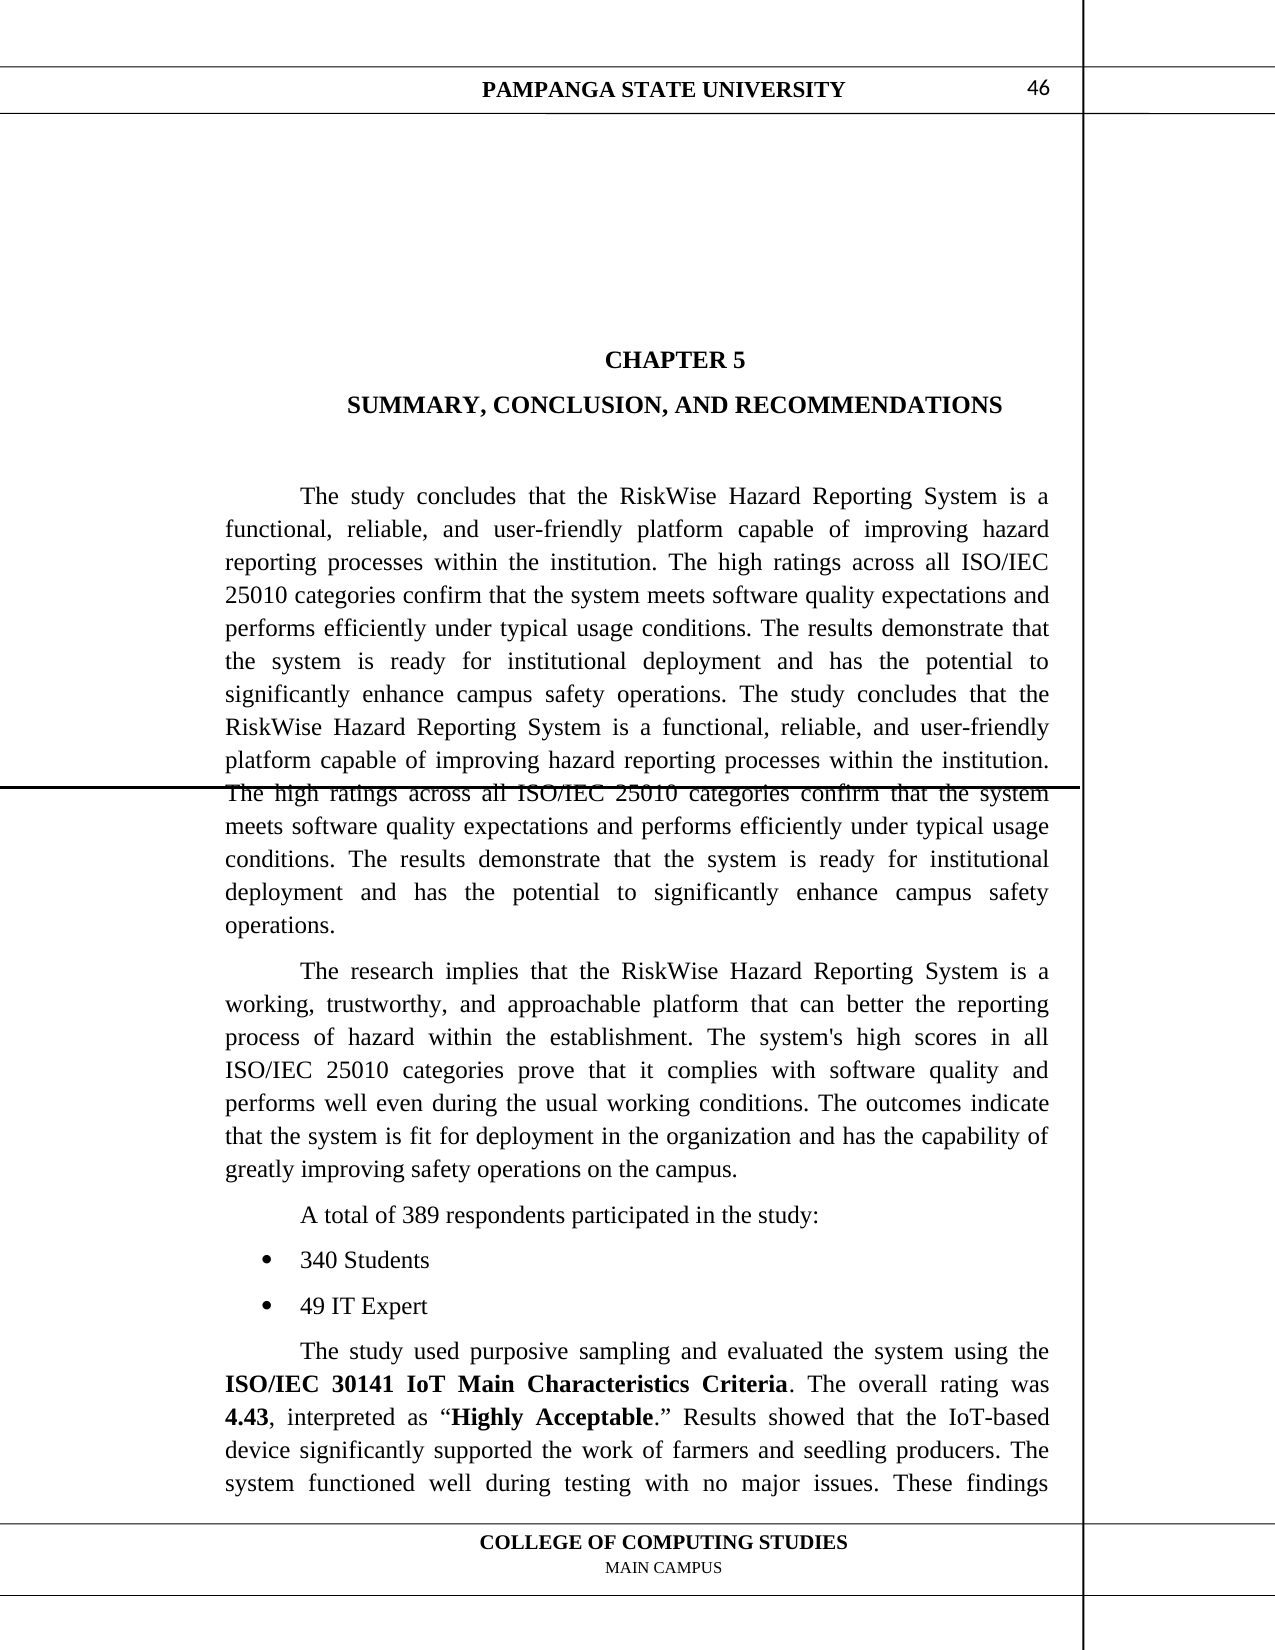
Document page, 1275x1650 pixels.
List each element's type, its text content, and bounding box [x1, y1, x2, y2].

text The research implies that the RiskWise Hazard Reporting System is a working, trustworthy, and approachable platform that can better the reporting process of hazard within the establishment. The system's high scores in all ISO/IEC 25010 categories prove that it complies with software quality and performs well even during the usual working conditions. The outcomes indicate that the system is fit for deployment in the organization and has the capability of greatly improving safety operations on the campus. [225, 956, 1050, 1183]
text A total of 389 respondents participated in the study: [225, 1200, 1050, 1228]
text The study concludes that the RiskWise Hazard Reporting System is a functional, reliable, and user-friendly platform capable of improving hazard reporting processes within the institution. The high ratings across all ISO/IEC 25010 categories confirm that the system meets software quality expectations and performs efficiently under typical usage conditions. The results demonstrate that the system is ready for institutional deployment and has the potential to significantly enhance campus safety operations. The study concludes that the RiskWise Hazard Reporting System is a functional, reliable, and user-friendly platform capable of improving hazard reporting processes within the institution. The high ratings across all ISO/IEC 25010 categories confirm that the system meets software quality expectations and performs efficiently under typical usage conditions. The results demonstrate that the system is ready for institutional deployment and has the potential to significantly enhance campus safety operations. [225, 481, 1050, 939]
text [225, 1336, 1050, 1497]
list 49 IT Expert [262, 1291, 1050, 1319]
text CHAPTER 5 [225, 345, 1050, 373]
list 340 Students [262, 1245, 1050, 1274]
text SUMMARY, CONCLUSION, AND RECOMMENDATIONS [225, 390, 1050, 419]
